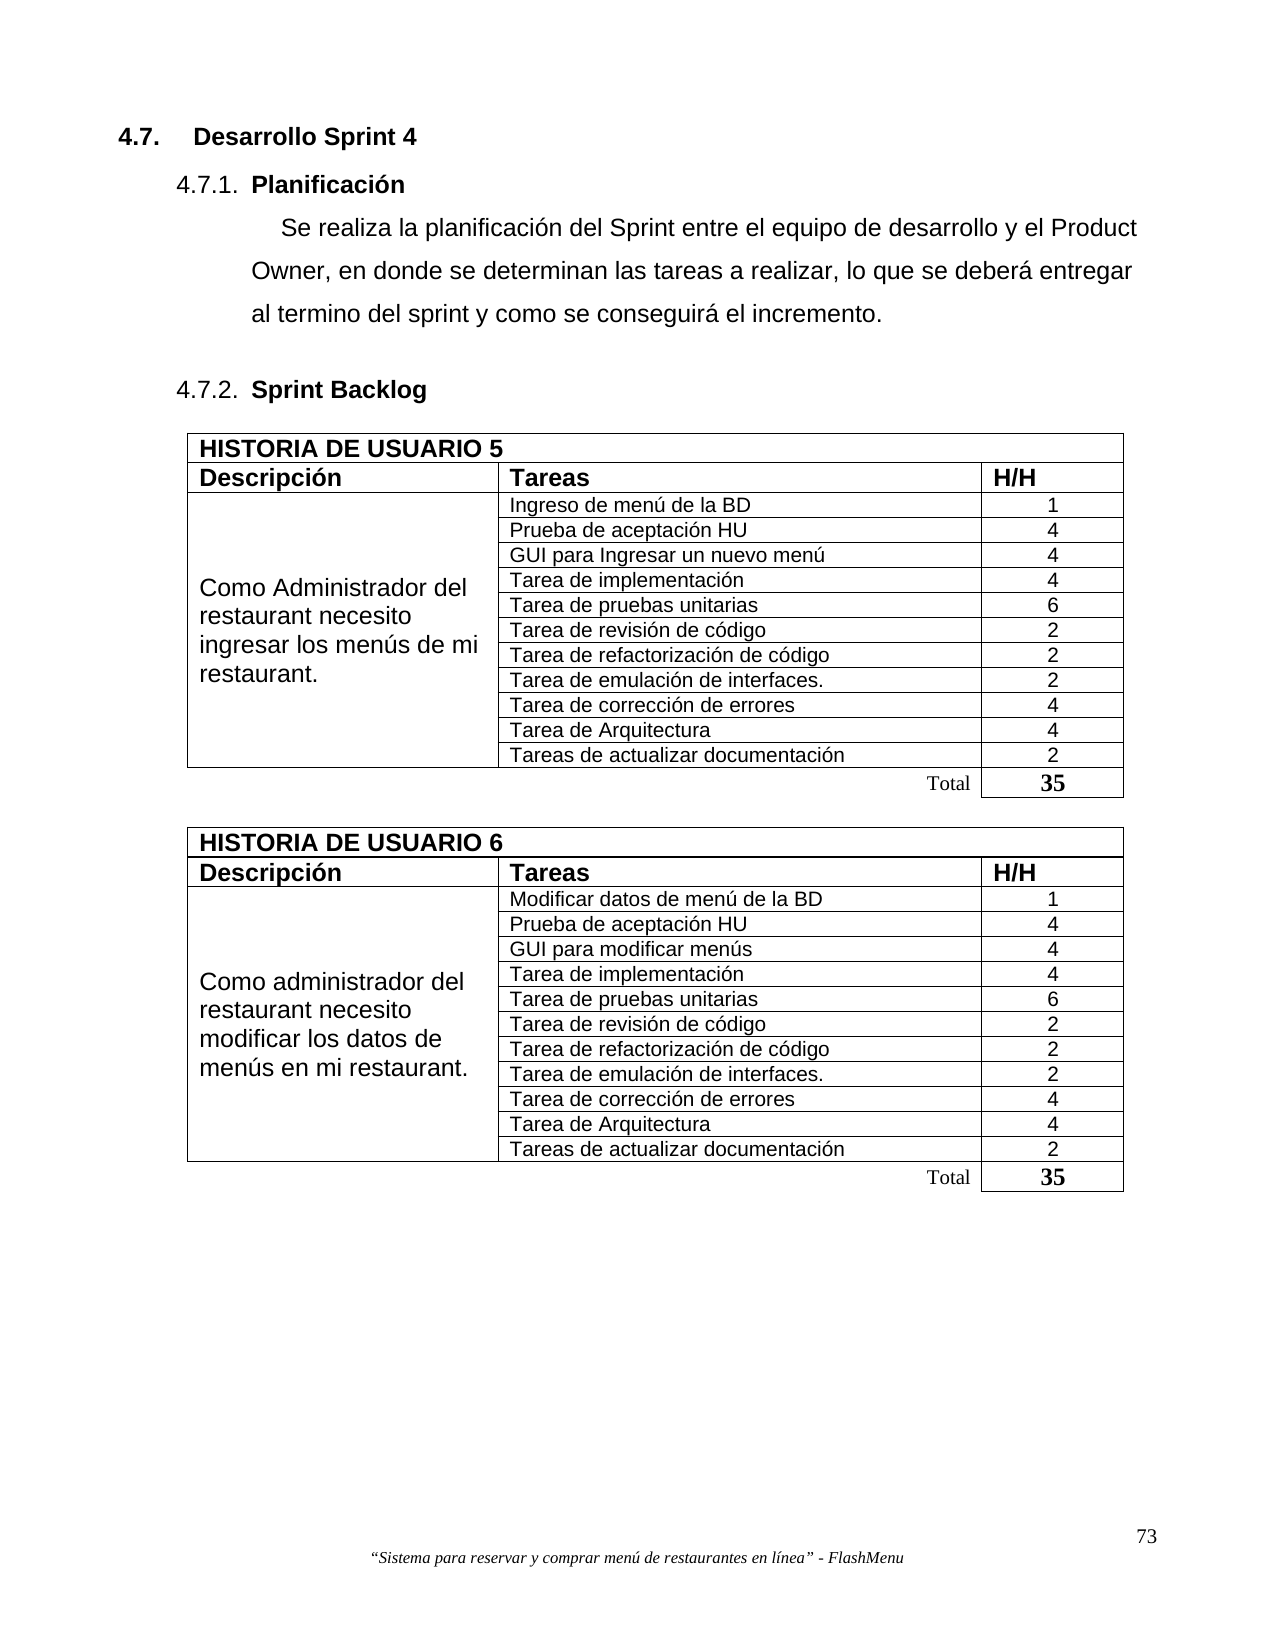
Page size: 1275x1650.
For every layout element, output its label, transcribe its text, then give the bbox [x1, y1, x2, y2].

table_cell 2 [982, 618, 1123, 642]
table_cell 2 [982, 743, 1123, 767]
table_cell Ingreso de menú de la BD [499, 493, 981, 517]
table_cell 4 [982, 1112, 1123, 1136]
table_cell Como Administrador del restaurant necesito ingresar los menús de mi restaurant. [188, 493, 498, 767]
table_cell Tarea de refactorización de código [499, 1037, 981, 1061]
subtitle Planificación [176, 169, 1157, 198]
table_cell Tareas de actualizar documentación [499, 1137, 981, 1161]
table_cell Tarea de implementación [499, 568, 981, 592]
table_cell Descripción [188, 463, 498, 492]
table_cell Tarea de Arquitectura [499, 1112, 981, 1136]
table_cell Tareas [499, 858, 981, 886]
table_cell Tarea de revisión de código [499, 1012, 981, 1036]
table_cell Total [188, 768, 981, 797]
table_cell Tarea de emulación de interfaces. [499, 668, 981, 692]
table_cell 1 [982, 493, 1123, 517]
table_cell 4 [982, 912, 1123, 936]
table_cell Tarea de pruebas unitarias [499, 987, 981, 1011]
table_header HISTORIA DE USUARIO 5 [188, 434, 1123, 462]
table_cell 6 [982, 987, 1123, 1011]
subtitle Sprint Backlog [176, 375, 1157, 404]
table_cell Descripción [188, 858, 498, 886]
table_cell Prueba de aceptación HU [499, 518, 981, 542]
table_cell Tarea de corrección de errores [499, 693, 981, 717]
table_cell Tarea de implementación [499, 962, 981, 986]
table_cell 4 [982, 937, 1123, 961]
table_cell GUI para Ingresar un nuevo menú [499, 543, 981, 567]
table_cell Tarea de corrección de errores [499, 1087, 981, 1111]
table_cell GUI para modificar menús [499, 937, 981, 961]
table_cell 2 [982, 1012, 1123, 1036]
table_cell Tarea de emulación de interfaces. [499, 1062, 981, 1086]
table_cell Modificar datos de menú de la BD [499, 887, 981, 911]
table_cell 2 [982, 668, 1123, 692]
table_cell 4 [982, 543, 1123, 567]
table_cell 2 [982, 643, 1123, 667]
table_cell Total [188, 1162, 981, 1191]
table_cell 4 [982, 568, 1123, 592]
table_cell H/H [982, 463, 1123, 492]
text Se realiza la planificación del Sprint entre el equipo de desarrollo y el Product Owner, en donde se determinan las tareas a realizar, lo que se deberá entregar al termino del sprint y como se conseguirá el incremento. [251, 213, 1157, 328]
table_cell 1 [982, 887, 1123, 911]
table_cell 35 [982, 1162, 1123, 1191]
table_cell Tarea de revisión de código [499, 618, 981, 642]
table_cell Tareas [499, 463, 981, 492]
table_cell Tareas de actualizar documentación [499, 743, 981, 767]
table_cell 4 [982, 1087, 1123, 1111]
table_cell 2 [982, 1137, 1123, 1161]
table_cell 4 [982, 518, 1123, 542]
table_cell Tarea de refactorización de código [499, 643, 981, 667]
table_cell Como administrador del restaurant necesito modificar los datos de menús en mi restaurant. [188, 887, 498, 1161]
table_cell 2 [982, 1037, 1123, 1061]
table_cell 35 [982, 768, 1123, 797]
table_cell Tarea de pruebas unitarias [499, 593, 981, 617]
table_cell 6 [982, 593, 1123, 617]
table_cell Prueba de aceptación HU [499, 912, 981, 936]
table_cell 4 [982, 693, 1123, 717]
table_header HISTORIA DE USUARIO 6 [188, 828, 1123, 856]
subtitle Desarrollo Sprint 4 [118, 122, 1157, 151]
table_cell 4 [982, 718, 1123, 742]
table_cell H/H [982, 858, 1123, 886]
table_cell Tarea de Arquitectura [499, 718, 981, 742]
table_cell 4 [982, 962, 1123, 986]
table_cell 2 [982, 1062, 1123, 1086]
